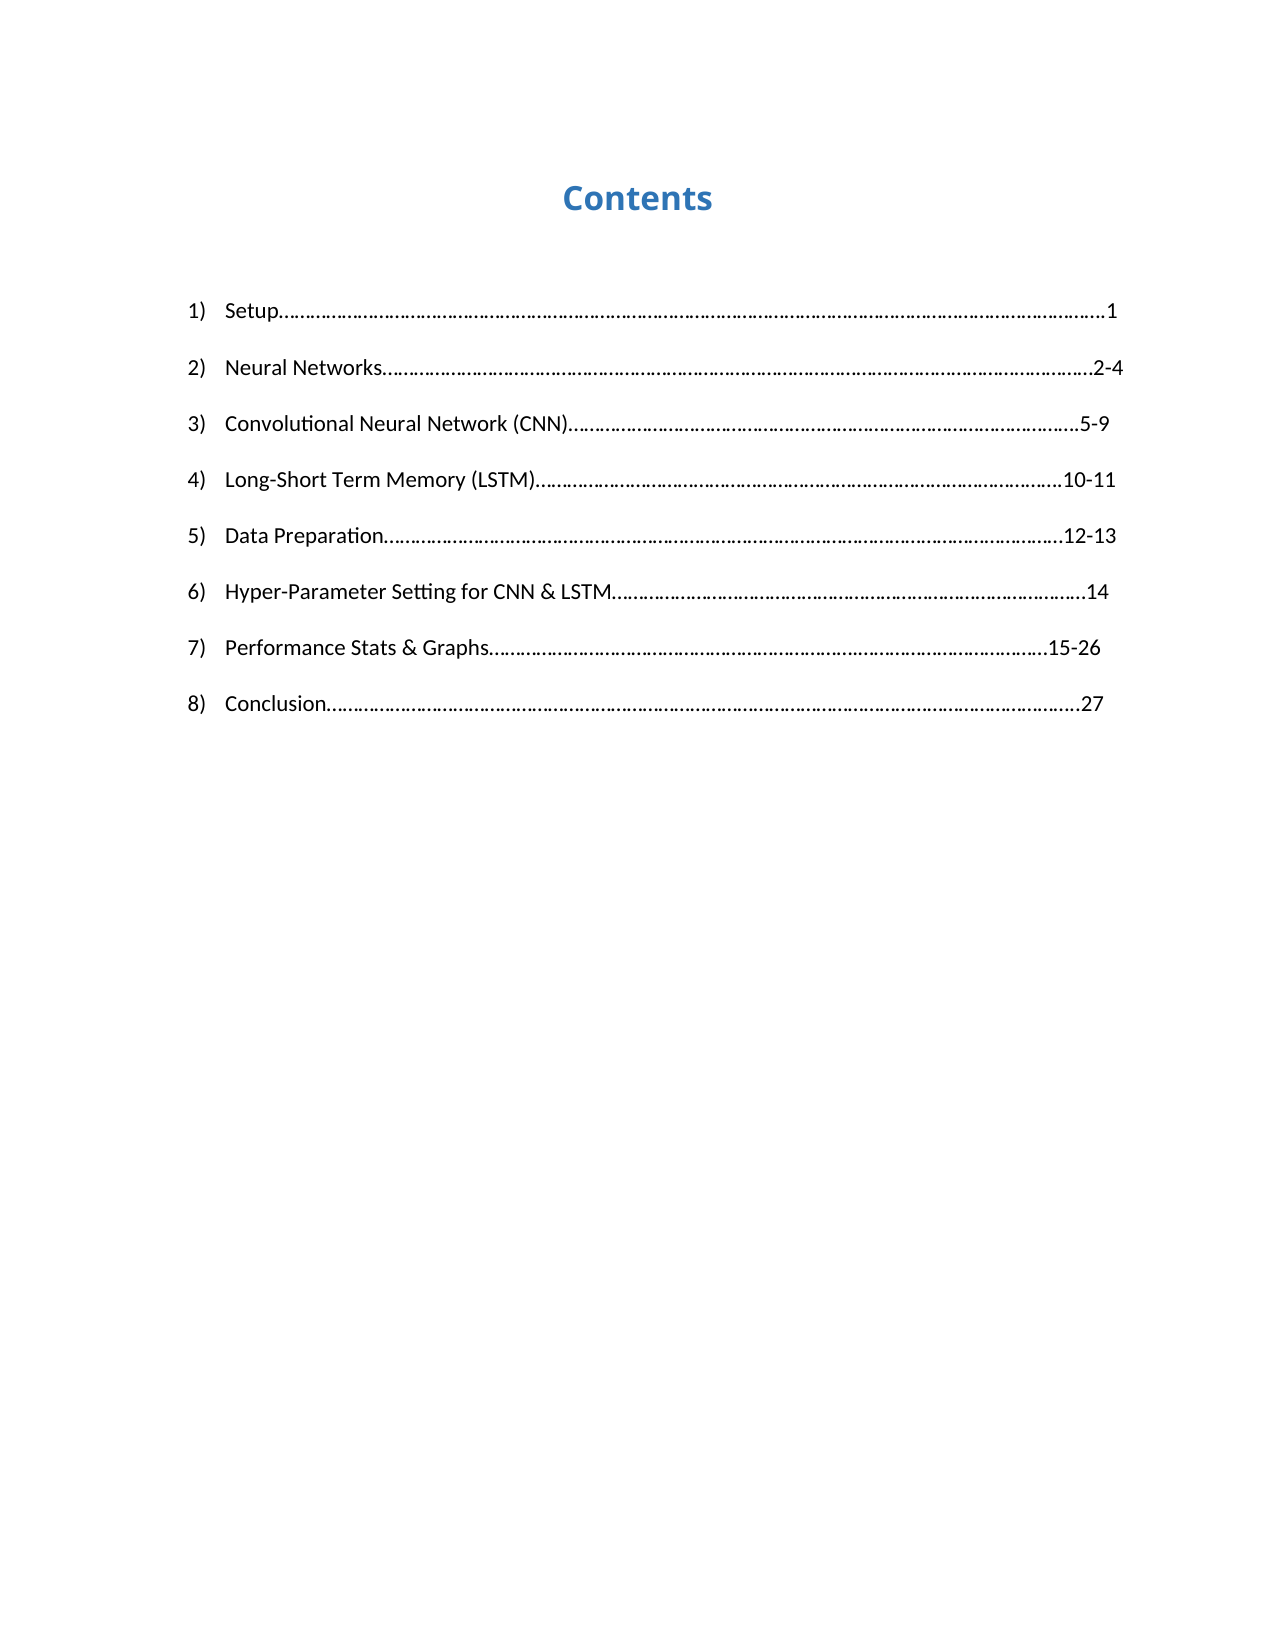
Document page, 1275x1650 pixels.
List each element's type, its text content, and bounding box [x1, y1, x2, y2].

list Convolutional Neural Network (CNN)…………………………………………………………………………………….5-9 [187, 409, 1125, 437]
subtitle Contents [150, 175, 1125, 220]
list Setup………………………………………………………………………………………………………………………………………….1 [187, 297, 1125, 325]
list Conclusion……………………………………………………………………………………………………………………………..27 [187, 689, 1125, 717]
list Long-Short Term Memory (LSTM)……………………………………………………………………………………….10-11 [187, 465, 1125, 493]
list Neural Networks………………………………………………………………………………………………………………………2-4 [187, 353, 1125, 381]
list Performance Stats & Graphs…………………………………………………………….………………………………15-26 [187, 633, 1125, 661]
list Data Preparation…………………………………………………………………………………………………………………12-13 [187, 521, 1125, 549]
list Hyper-Parameter Setting for CNN & LSTM………………………………………………………………………………14 [187, 577, 1125, 605]
